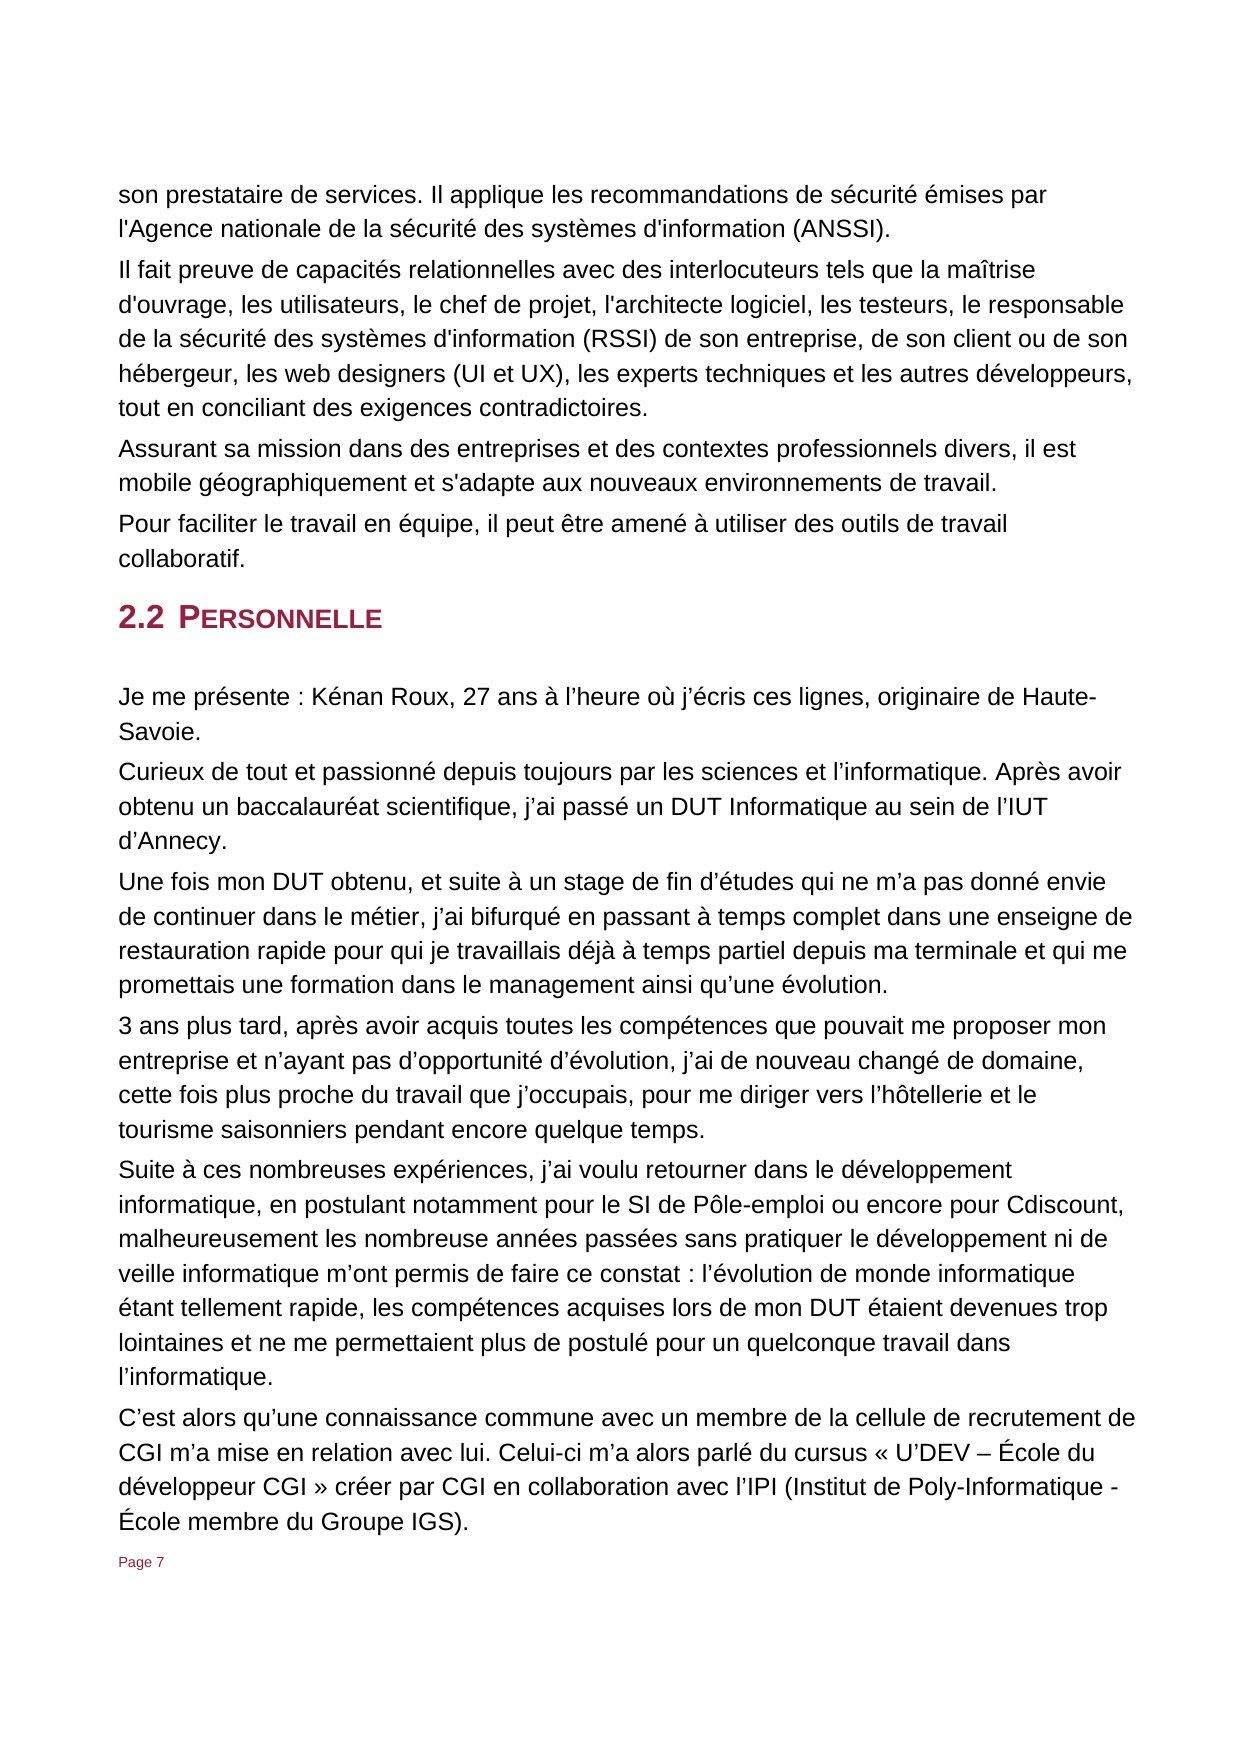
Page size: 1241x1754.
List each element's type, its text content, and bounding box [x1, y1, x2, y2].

text Assurant sa mission dans des entreprises et des contextes professionnels divers, il est mobile géographiquement et s'adapte aux nouveaux environnements de travail. [118, 434, 1137, 497]
text Pour faciliter le travail en équipe, il peut être amené à utiliser des outils de travail collaboratif. [118, 509, 1137, 572]
text Il fait preuve de capacités relationnelles avec des interlocuteurs tels que la maîtrise d'ouvrage, les utilisateurs, le chef de projet, l'architecte logiciel, les testeurs, le responsable de la sécurité des systèmes d'information (RSSI) de son entreprise, de son client ou de son hébergeur, les web designers (UI et UX), les experts techniques et les autres développeurs, tout en conciliant des exigences contradictoires. [118, 255, 1137, 422]
text 3 ans plus tard, après avoir acquis toutes les compétences que pouvait me proposer mon entreprise et n’ayant pas d’opportunité d’évolution, j’ai de nouveau changé de domaine, cette fois plus proche du travail que j’occupais, pour me diriger vers l’hôtellerie et le tourisme saisonniers pendant encore quelque temps. [118, 1011, 1137, 1143]
subtitle Personnelle [118, 597, 1137, 635]
text Suite à ces nombreuses expériences, j’ai voulu retourner dans le développement informatique, en postulant notamment pour le SI de Pôle-emploi ou encore pour Cdiscount, malheureusement les nombreuse années passées sans pratiquer le développement ni de veille informatique m’ont permis de faire ce constat : l’évolution de monde informatique étant tellement rapide, les compétences acquises lors de mon DUT étaient devenues trop lointaines et ne me permettaient plus de postulé pour un quelconque travail dans l’informatique. [118, 1155, 1137, 1391]
text Je me présente : Kénan Roux, 27 ans à l’heure où j’écris ces lignes, originaire de Haute-Savoie. [118, 682, 1137, 745]
text Une fois mon DUT obtenu, et suite à un stage de fin d’études qui ne m’a pas donné envie de continuer dans le métier, j’ai bifurqué en passant à temps complet dans une enseigne de restauration rapide pour qui je travaillais déjà à temps partiel depuis ma terminale et qui me promettais une formation dans le management ainsi qu’une évolution. [118, 867, 1137, 999]
text Curieux de tout et passionné depuis toujours par les sciences et l’informatique. Après avoir obtenu un baccalauréat scientifique, j’ai passé un DUT Informatique au sein de l’IUT d’Annecy. [118, 757, 1137, 855]
text C’est alors qu’une connaissance commune avec un membre de la cellule de recrutement de CGI m’a mise en relation avec lui. Celui-ci m’a alors parlé du cursus « U’DEV – École du développeur CGI » créer par CGI en collaboration avec l’IPI (Institut de Poly-Informatique - École membre du Groupe IGS). [118, 1403, 1137, 1535]
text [118, 180, 1137, 243]
